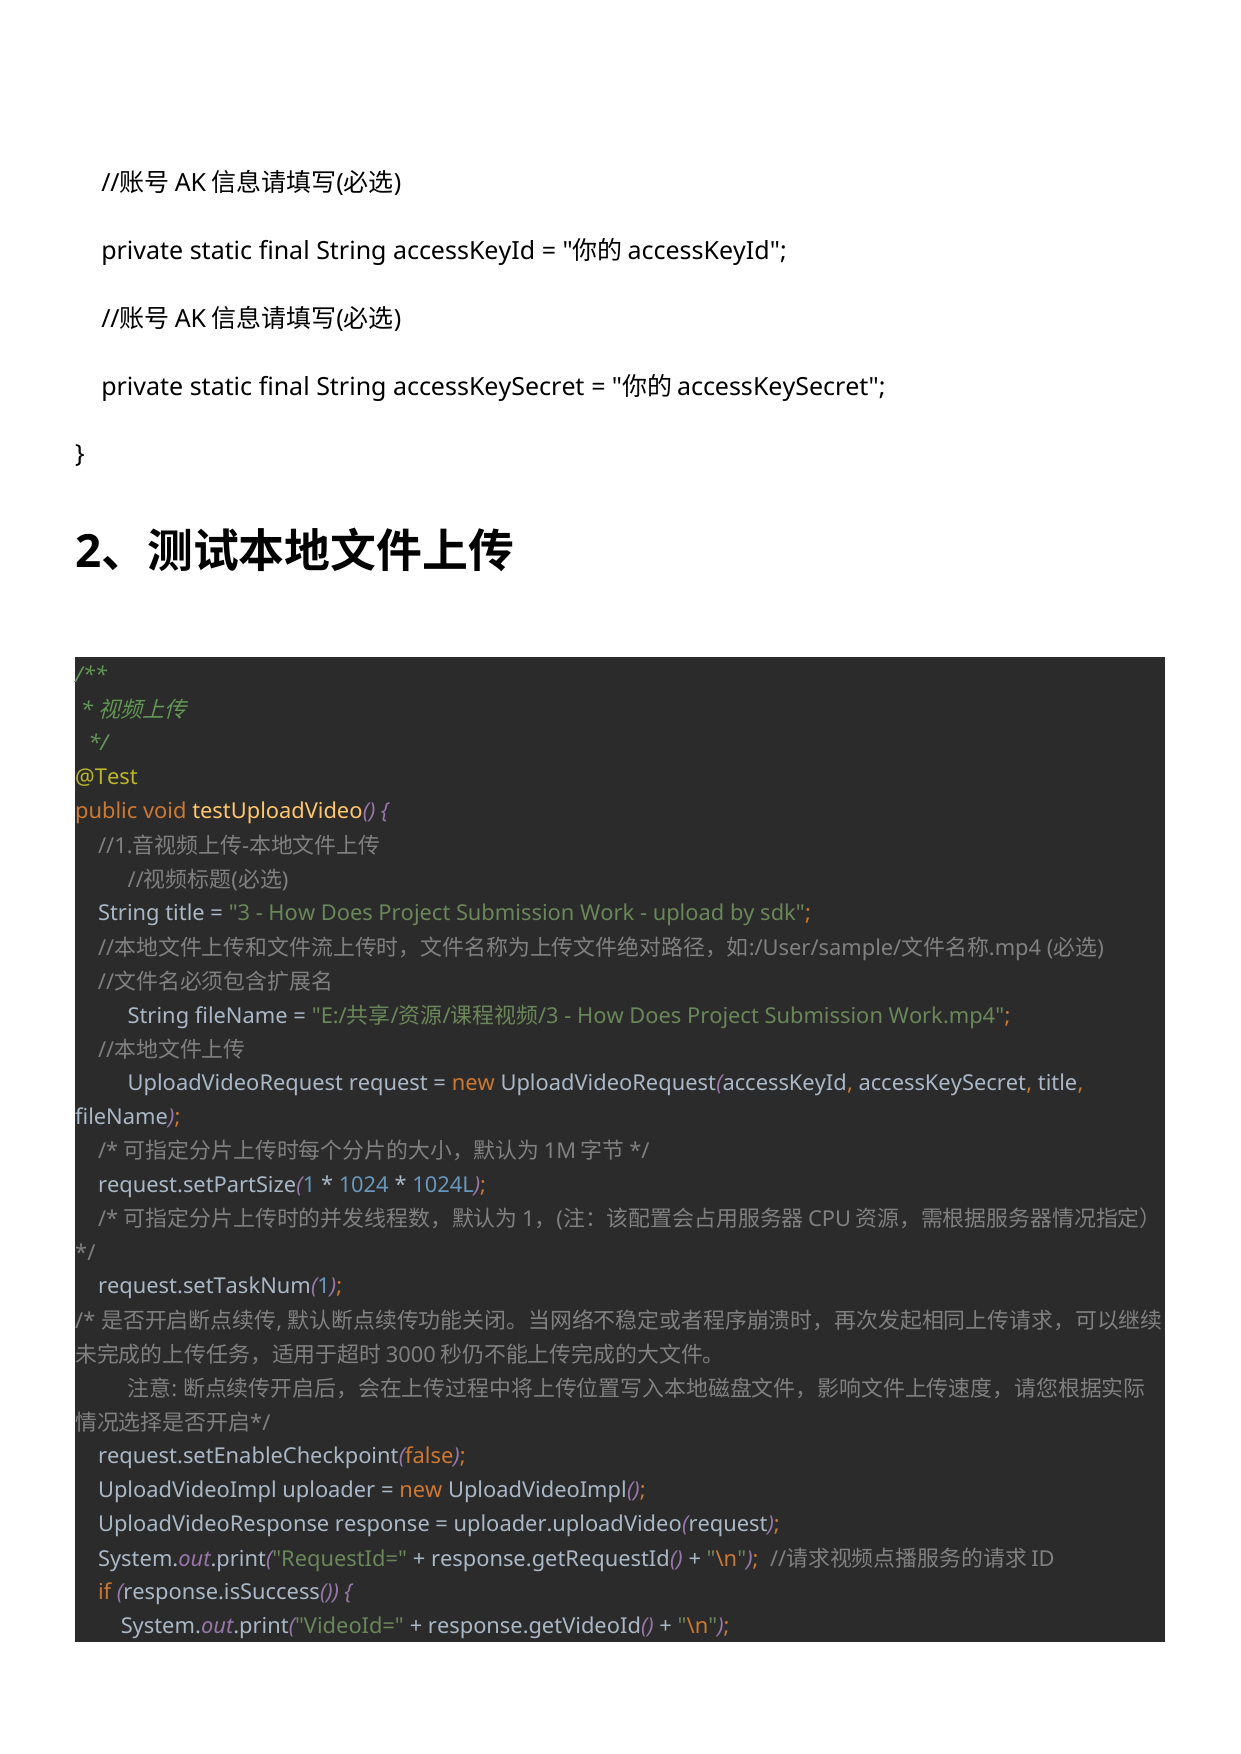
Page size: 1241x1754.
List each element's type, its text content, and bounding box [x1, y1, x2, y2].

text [75, 691, 1165, 1642]
text private static final String accessKeyId = "你的accessKeyId"; [75, 215, 1165, 283]
subtitle 2、测试本地文件上传 [75, 513, 1165, 581]
text private static final String accessKeySecret = "你的accessKeySecret"; [75, 351, 1165, 418]
text } [75, 418, 1165, 486]
text /** [75, 657, 1165, 691]
text //账号AK信息请填写(必选) [75, 283, 1165, 351]
text //账号AK信息请填写(必选) [75, 147, 1165, 215]
